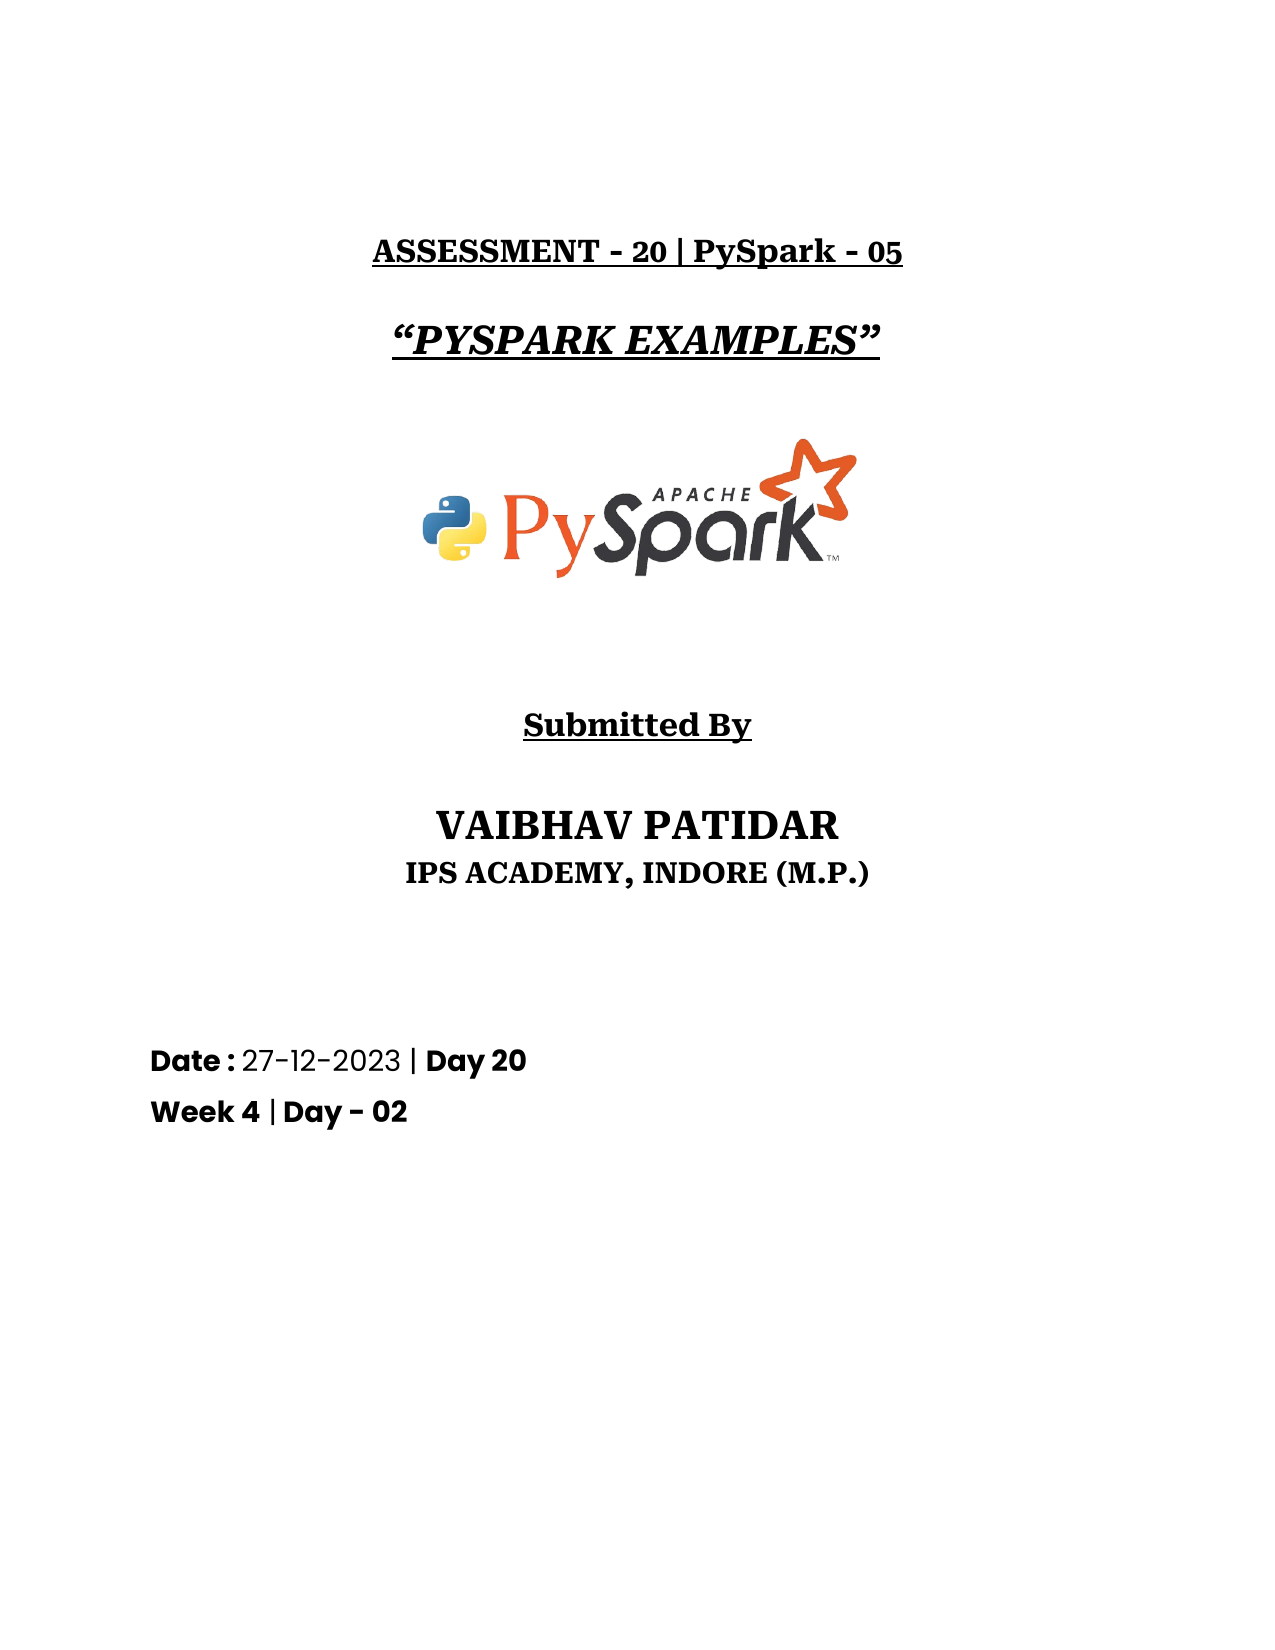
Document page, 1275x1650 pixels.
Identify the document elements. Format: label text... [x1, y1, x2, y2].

text ASSESSMENT - 20 | PySpark - 05 [150, 234, 1125, 271]
text VAIBHAV PATIDAR [150, 803, 1125, 849]
text “PYSPARK EXAMPLES” [150, 318, 1125, 364]
text Date : 27-12-2023 | Day 20 [150, 1038, 1125, 1082]
text Submitted By [150, 708, 1125, 744]
text Week 4 | Day - 02 [150, 1088, 1125, 1132]
picture [388, 424, 887, 598]
text IPS ACADEMY, INDORE (M.P.) [150, 856, 1125, 890]
